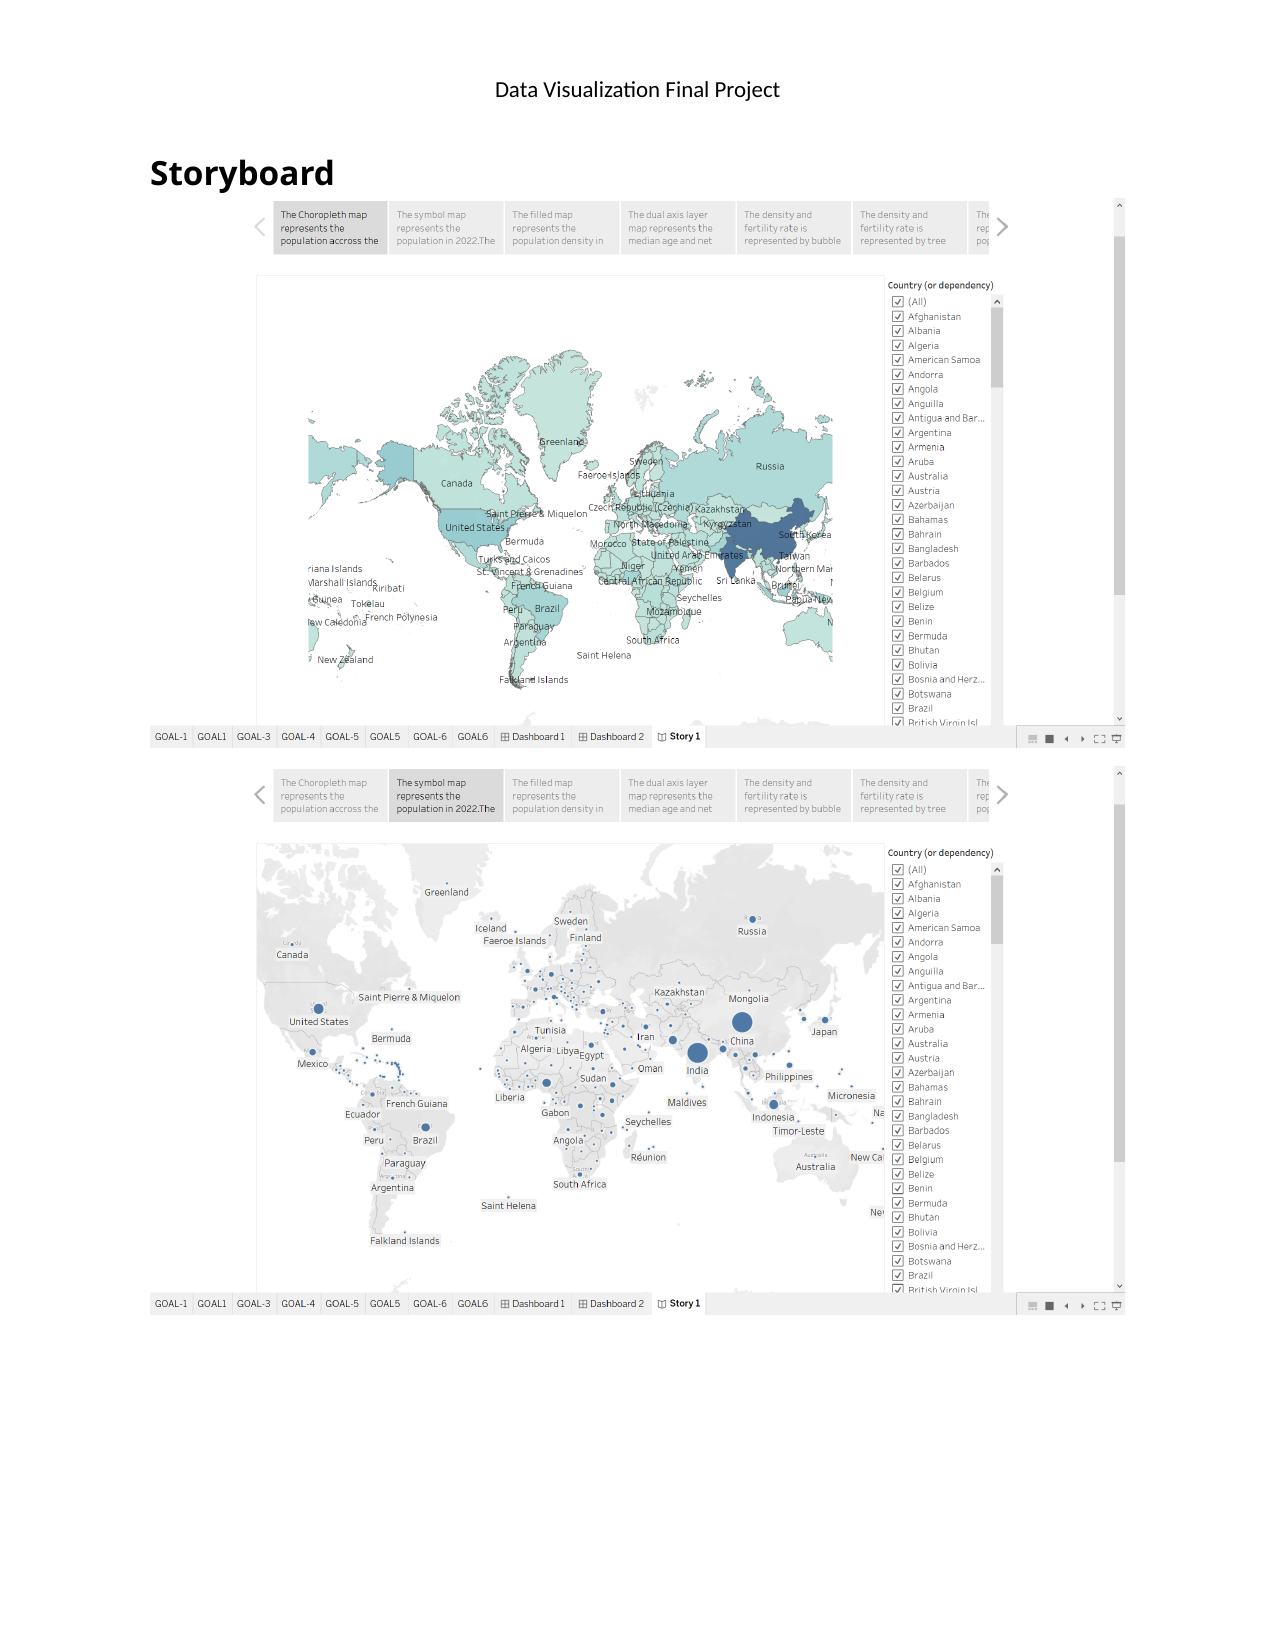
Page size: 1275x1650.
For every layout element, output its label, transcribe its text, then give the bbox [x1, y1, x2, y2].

picture [150, 198, 1125, 748]
subtitle Storyboard [150, 150, 1125, 195]
picture [150, 766, 1125, 1315]
